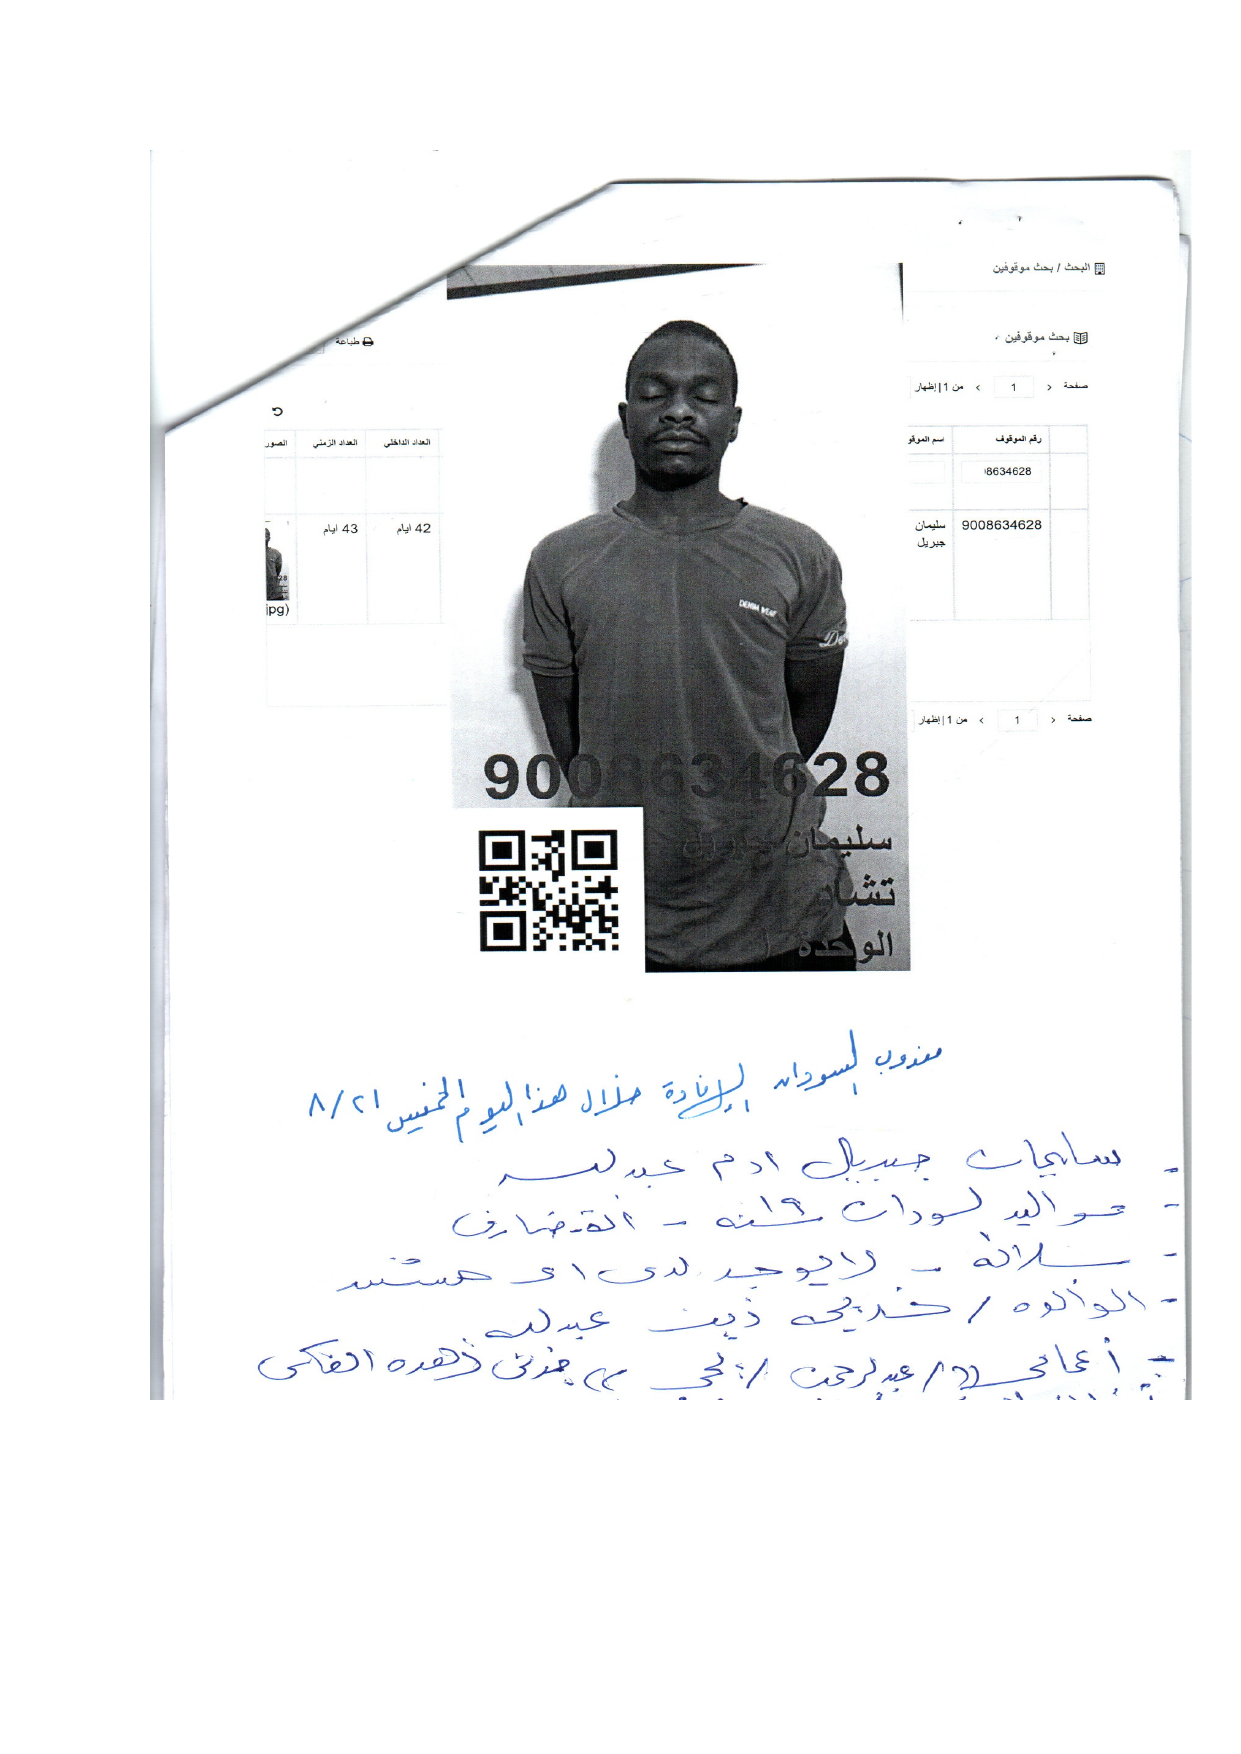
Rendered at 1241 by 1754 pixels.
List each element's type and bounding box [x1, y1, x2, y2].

picture [150, 150, 1192, 1400]
